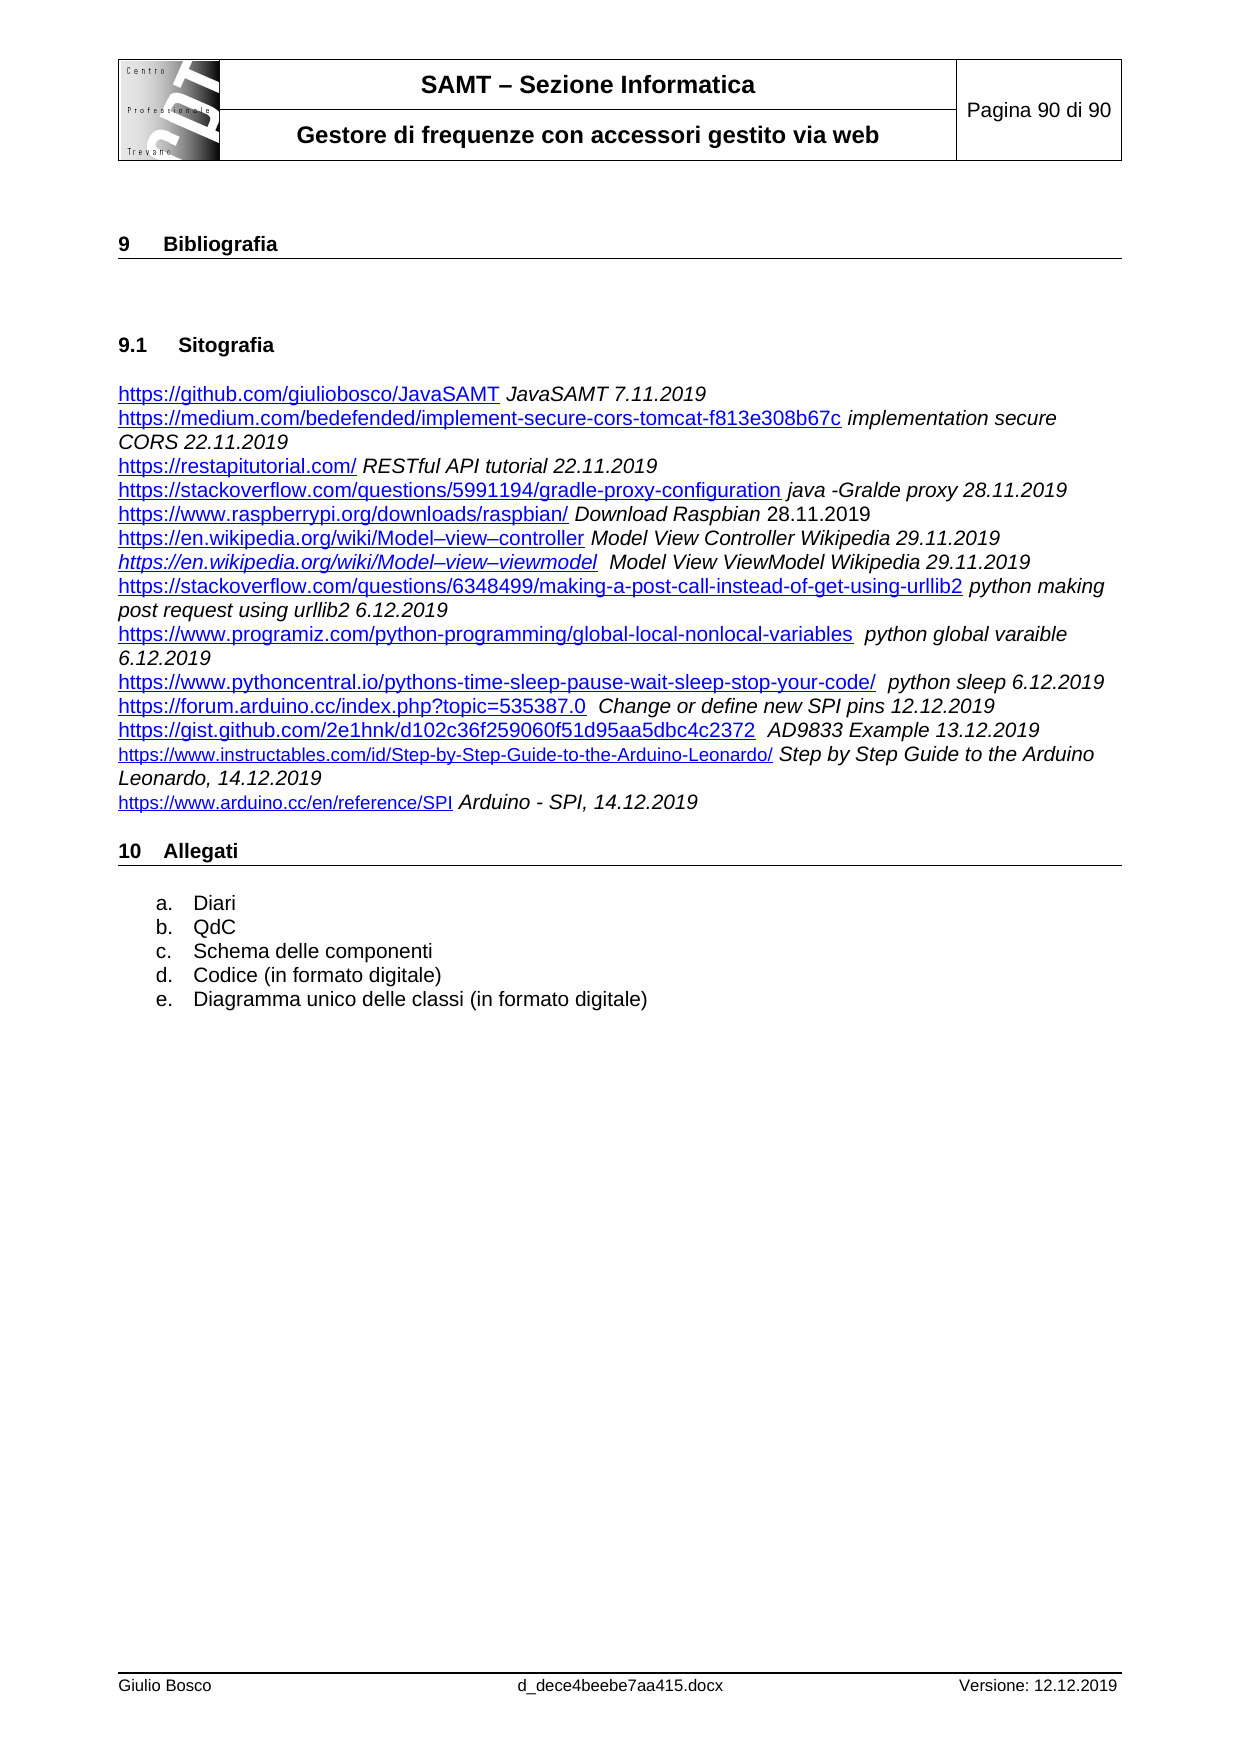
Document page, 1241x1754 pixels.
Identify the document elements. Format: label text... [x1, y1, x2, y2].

text https://stackoverflow.com/questions/5991194/gradle-proxy-configuration java -Gralde proxy 28.11.2019 [118, 478, 1122, 502]
text https://stackoverflow.com/questions/6348499/making-a-post-call-instead-of-get-using-urllib2 python making post request using urllib2 6.12.2019 [118, 574, 1122, 622]
text https://github.com/giuliobosco/JavaSAMT JavaSAMT 7.11.2019 [118, 382, 1122, 406]
subtitle Bibliografia [118, 232, 1122, 258]
text https://www.programiz.com/python-programming/global-local-nonlocal-variables python global varaible 6.12.2019 [118, 622, 1122, 670]
list Schema delle componenti [156, 939, 1122, 963]
list Diari [156, 891, 1122, 915]
subtitle Allegati [118, 838, 1122, 865]
text https://www.raspberrypi.org/downloads/raspbian/ Download Raspbian 28.11.2019 [118, 502, 1122, 526]
text https://en.wikipedia.org/wiki/Model–view–viewmodel Model View ViewModel Wikipedia 29.11.2019 [118, 550, 1122, 574]
text https://www.pythoncentral.io/pythons-time-sleep-pause-wait-sleep-stop-your-code/ python sleep 6.12.2019 [118, 670, 1122, 694]
text https://en.wikipedia.org/wiki/Model–view–controller Model View Controller Wikipedia 29.11.2019 [118, 526, 1122, 550]
text https://www.instructables.com/id/Step-by-Step-Guide-to-the-Arduino-Leonardo/ Step by Step Guide to the Arduino Leonardo, 14.12.2019 [118, 742, 1122, 789]
text https://restapitutorial.com/ RESTful API tutorial 22.11.2019 [118, 454, 1122, 478]
subtitle Sitografia [118, 333, 1122, 357]
text https://gist.github.com/2e1hnk/d102c36f259060f51d95aa5dbc4c2372 AD9833 Example 13.12.2019 [118, 718, 1122, 742]
picture [119, 60, 220, 160]
text https://www.arduino.cc/en/reference/SPI Arduino - SPI, 14.12.2019 [118, 789, 1122, 813]
list QdC [156, 915, 1122, 939]
text https://medium.com/bedefended/implement-secure-cors-tomcat-f813e308b67c implementation secure CORS 22.11.2019 [118, 406, 1122, 454]
list Diagramma unico delle classi (in formato digitale) [156, 987, 1122, 1011]
list Codice (in formato digitale) [156, 963, 1122, 987]
text https://forum.arduino.cc/index.php?topic=535387.0 Change or define new SPI pins 12.12.2019 [118, 694, 1122, 718]
